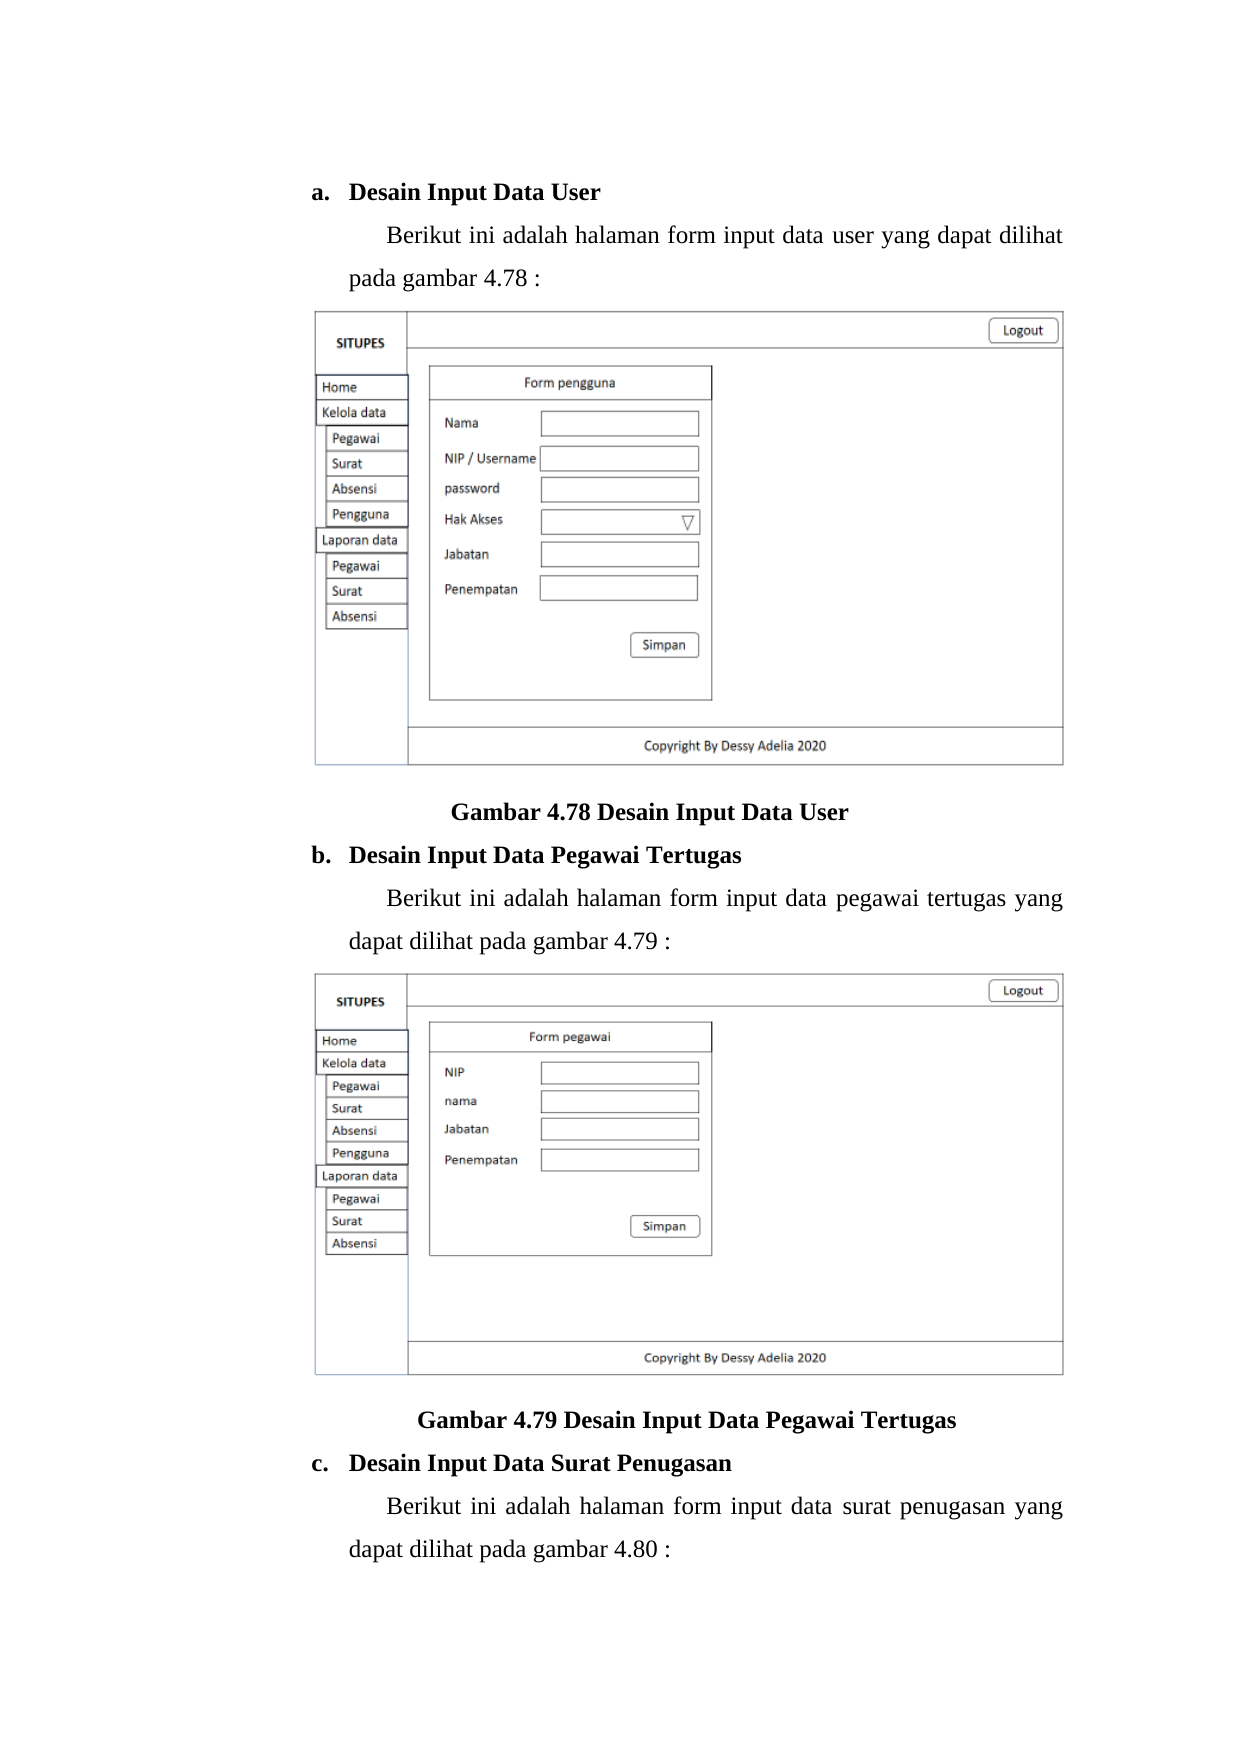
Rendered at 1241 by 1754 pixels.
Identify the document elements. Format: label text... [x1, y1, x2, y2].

picture [310, 306, 1072, 772]
text Gambar 4.79 Desain Input Data Pegawai Tertugas [236, 1405, 1063, 1434]
text Gambar 4.78 Desain Input Data User [236, 797, 1063, 825]
list Berikut ini adalah halaman form input data pegawai tertugas yang dapat dilihat pada gambar 4.79 : [349, 883, 1063, 955]
list Berikut ini adalah halaman form input data surat penugasan yang dapat dilihat pada gambar 4.80 : [349, 1491, 1063, 1563]
list Berikut ini adalah halaman form input data user yang dapat dilihat pada gambar 4.78 : [349, 220, 1063, 292]
list Desain Input Data User [311, 177, 1063, 206]
picture [310, 969, 1072, 1381]
list Desain Input Data Pegawai Tertugas [311, 840, 1063, 868]
list Desain Input Data Surat Penugasan [311, 1448, 1063, 1477]
